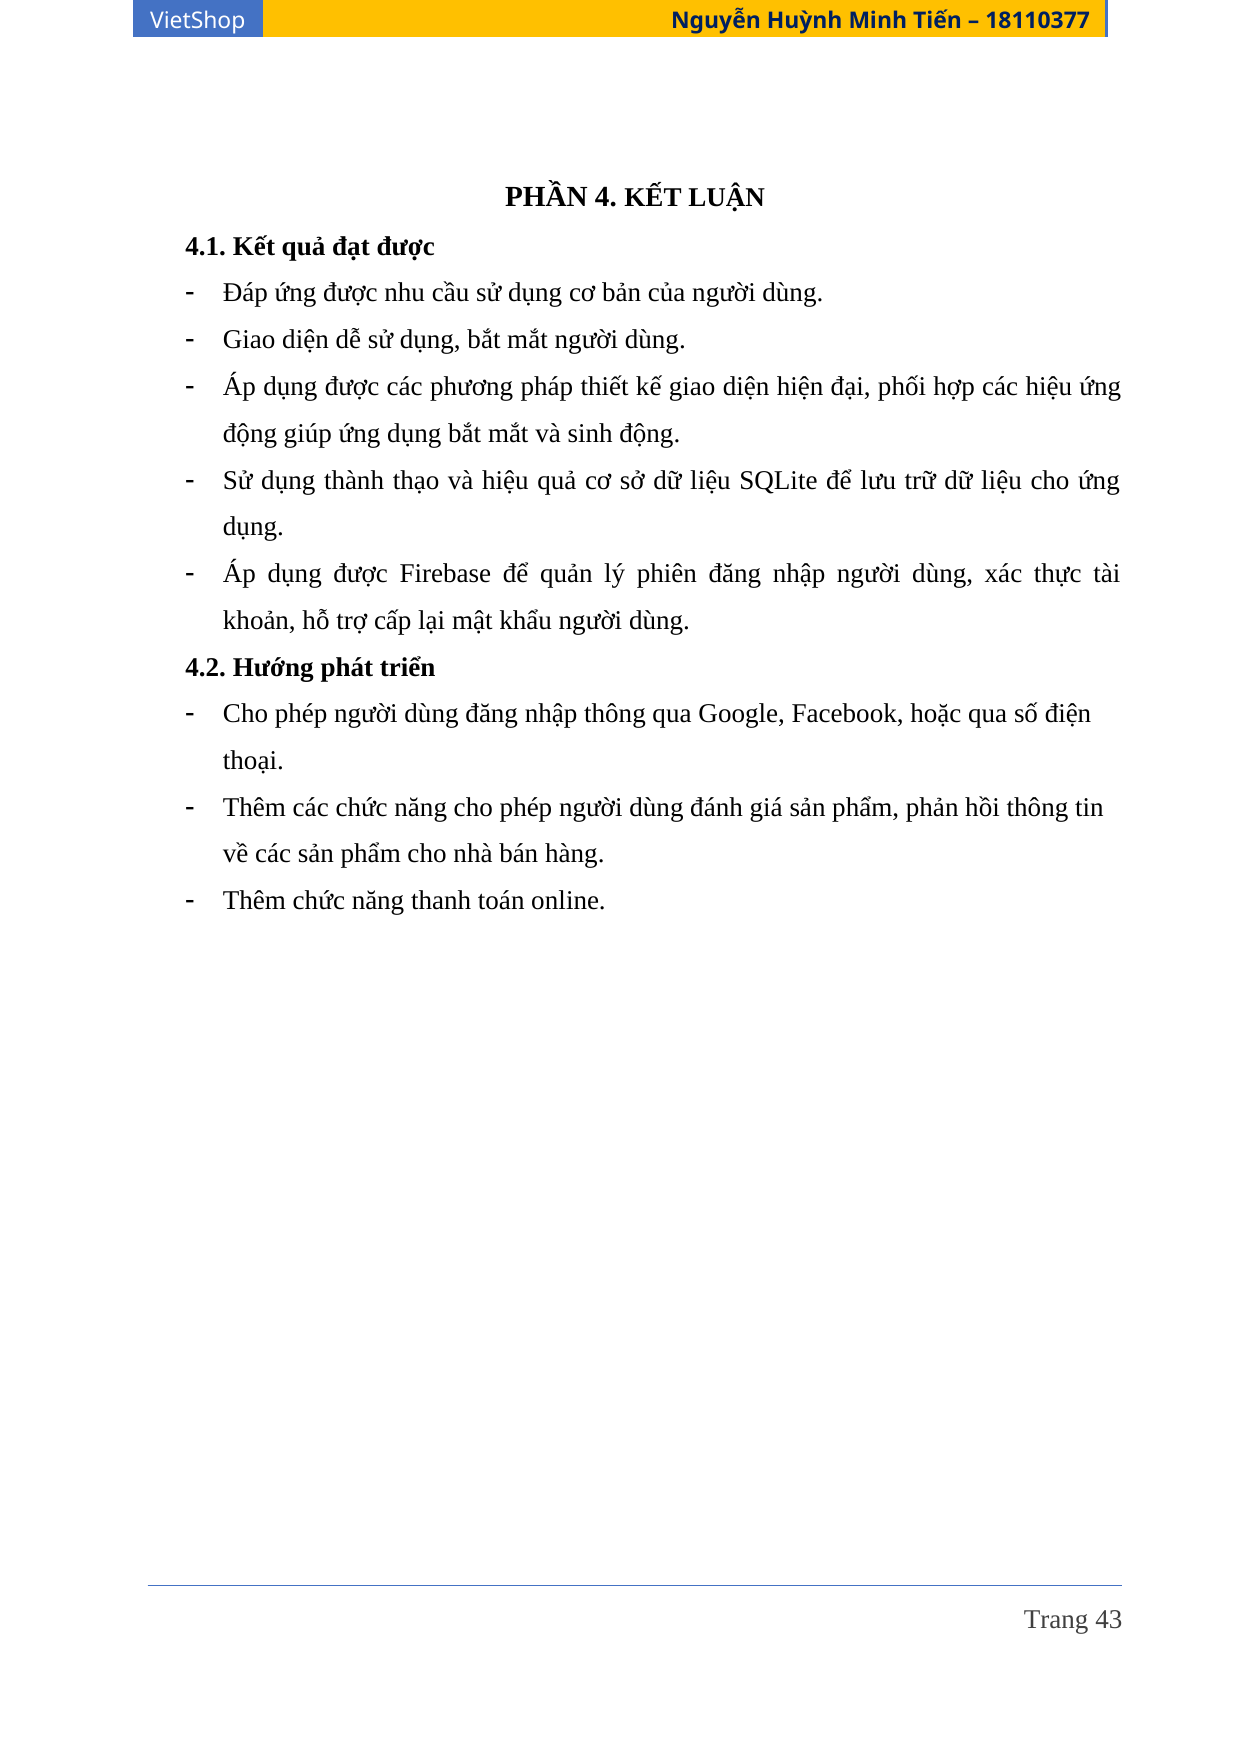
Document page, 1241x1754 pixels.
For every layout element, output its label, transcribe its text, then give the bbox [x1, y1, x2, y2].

list Giao diện dễ sử dụng, bắt mắt người dùng. [185, 323, 1122, 355]
list Áp dụng được các phương pháp thiết kế giao diện hiện đại, phối hợp các hiệu ứng động giúp ứng dụng bắt mắt và sinh động. [185, 370, 1122, 448]
list Áp dụng được Firebase để quản lý phiên đăng nhập người dùng, xác thực tài khoản, hỗ trợ cấp lại mật khẩu người dùng. [185, 557, 1122, 635]
list Cho phép người dùng đăng nhập thông qua Google, Facebook, hoặc qua số điện thoại. [185, 697, 1122, 775]
list Hướng phát triển [185, 651, 1122, 682]
list KẾT LUẬN [148, 120, 1122, 213]
list Thêm chức năng thanh toán online. [185, 884, 1122, 915]
list Thêm các chức năng cho phép người dùng đánh giá sản phẩm, phản hồi thông tin về các sản phẩm cho nhà bán hàng. [185, 791, 1122, 869]
list Sử dụng thành thạo và hiệu quả cơ sở dữ liệu SQLite để lưu trữ dữ liệu cho ứng dụng. [185, 464, 1122, 542]
list Kết quả đạt được [185, 230, 1122, 261]
list Đáp ứng được nhu cầu sử dụng cơ bản của người dùng. [185, 277, 1122, 308]
